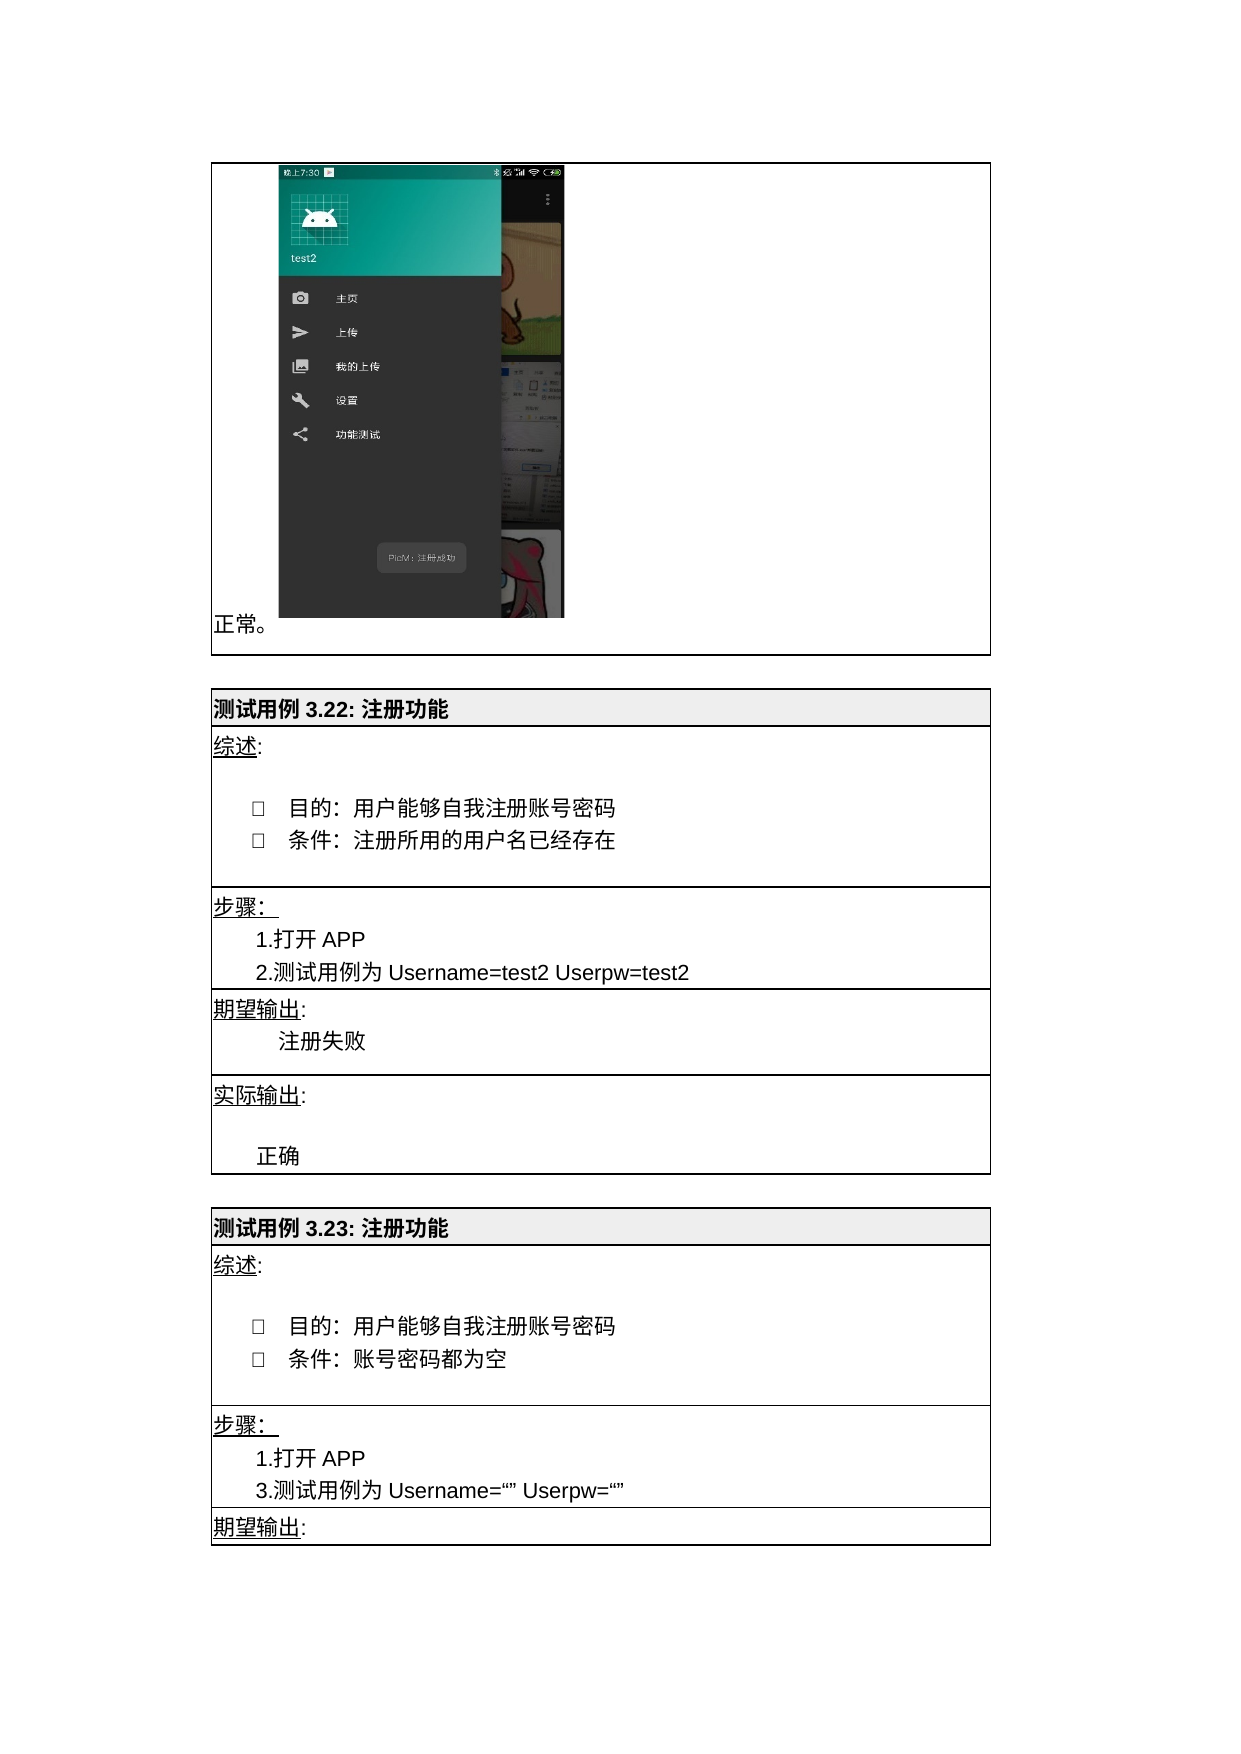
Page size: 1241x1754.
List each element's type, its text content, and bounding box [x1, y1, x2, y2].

table_cell 综述: 目的：用户能够自我注册账号密码 条件：账号密码都为空 [212, 1246, 990, 1405]
picture [278, 165, 565, 618]
table_cell 期望输出: 注册失败 [212, 990, 990, 1074]
table_header 测试用例 3.23: 注册功能 [212, 1209, 990, 1244]
table_cell 实际输出: 正确 [212, 1076, 990, 1173]
table_cell 实际输出: 正常。 [212, 164, 990, 654]
table_cell 综述: 目的：用户能够自我注册账号密码 条件：注册所用的用户名已经存在 [212, 727, 990, 886]
table_cell 期望输出: 注册失败 [212, 1508, 990, 1544]
table_header 测试用例 3.22: 注册功能 [212, 690, 990, 725]
table_cell 步骤： 1.打开APP 3.测试用例为 Username=“” Userpw=“” [212, 1406, 990, 1507]
table_cell 步骤： 1.打开APP 2.测试用例为 Username=test2 Userpw=test2 [212, 888, 990, 988]
